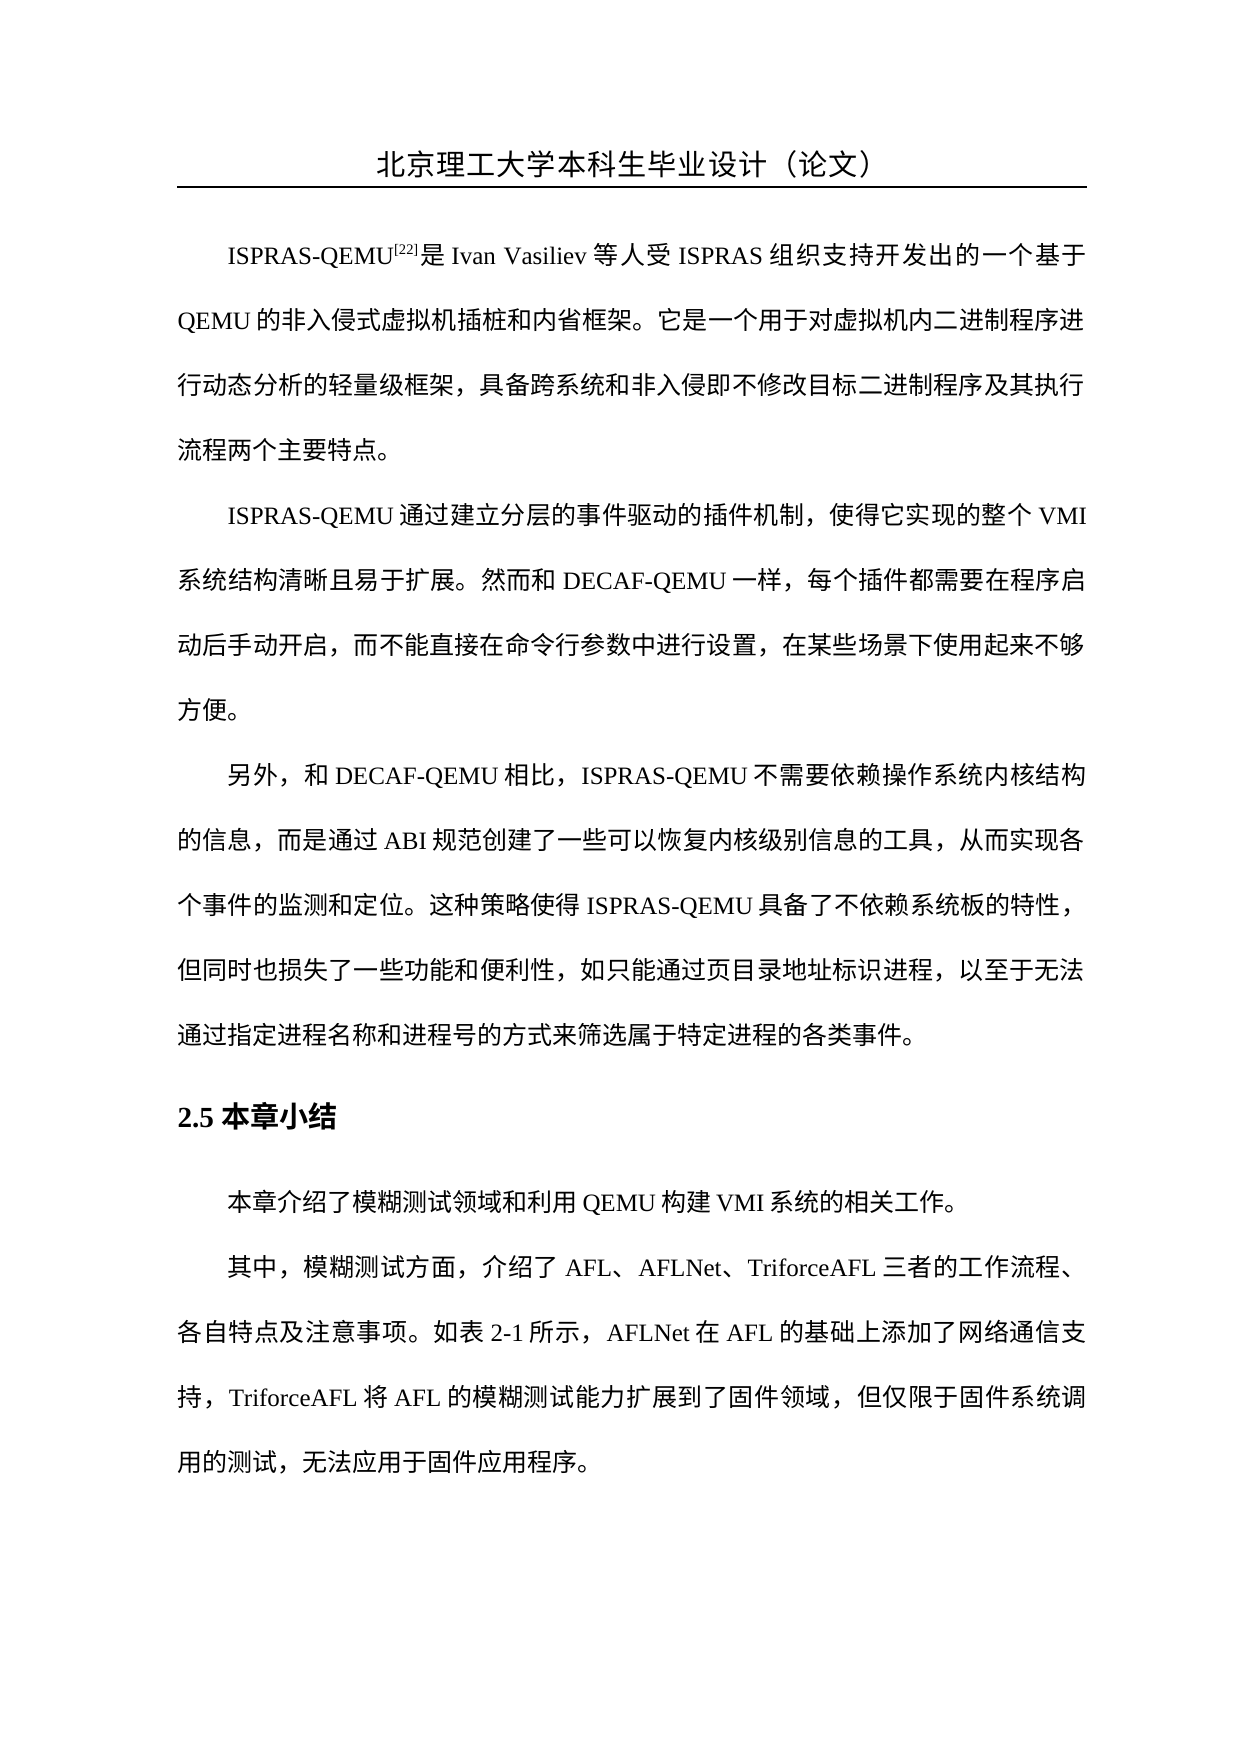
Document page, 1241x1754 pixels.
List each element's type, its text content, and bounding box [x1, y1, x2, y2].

text 另外，和DECAF-QEMU相比，ISPRAS-QEMU不需要依赖操作系统内核结构的信息，而是通过ABI规范创建了一些可以恢复内核级别信息的工具，从而实现各个事件的监测和定位。这种策略使得ISPRAS-QEMU具备了不依赖系统板的特性，但同时也损失了一些功能和便利性，如只能通过页目录地址标识进程，以至于无法通过指定进程名称和进程号的方式来筛选属于特定进程的各类事件。 [177, 741, 1087, 1066]
text 本章介绍了模糊测试领域和利用QEMU构建VMI系统的相关工作。 [177, 1168, 1087, 1233]
text ISPRAS-QEMU[22]是Ivan Vasiliev等人受ISPRAS组织支持开发出的一个基于QEMU的非入侵式虚拟机插桩和内省框架。它是一个用于对虚拟机内二进制程序进行动态分析的轻量级框架，具备跨系统和非入侵即不修改目标二进制程序及其执行流程两个主要特点。 [177, 221, 1087, 481]
text 2.5 本章小结 [177, 1082, 1087, 1147]
text 其中，模糊测试方面，介绍了AFL、AFLNet、TriforceAFL三者的工作流程、各自特点及注意事项。如表2-1所示，AFLNet在AFL的基础上添加了网络通信支持，TriforceAFL将AFL的模糊测试能力扩展到了固件领域，但仅限于固件系统调用的测试，无法应用于固件应用程序。 [177, 1233, 1087, 1493]
text ISPRAS-QEMU通过建立分层的事件驱动的插件机制，使得它实现的整个VMI系统结构清晰且易于扩展。然而和DECAF-QEMU一样，每个插件都需要在程序启动后手动开启，而不能直接在命令行参数中进行设置，在某些场景下使用起来不够方便。 [177, 481, 1087, 741]
